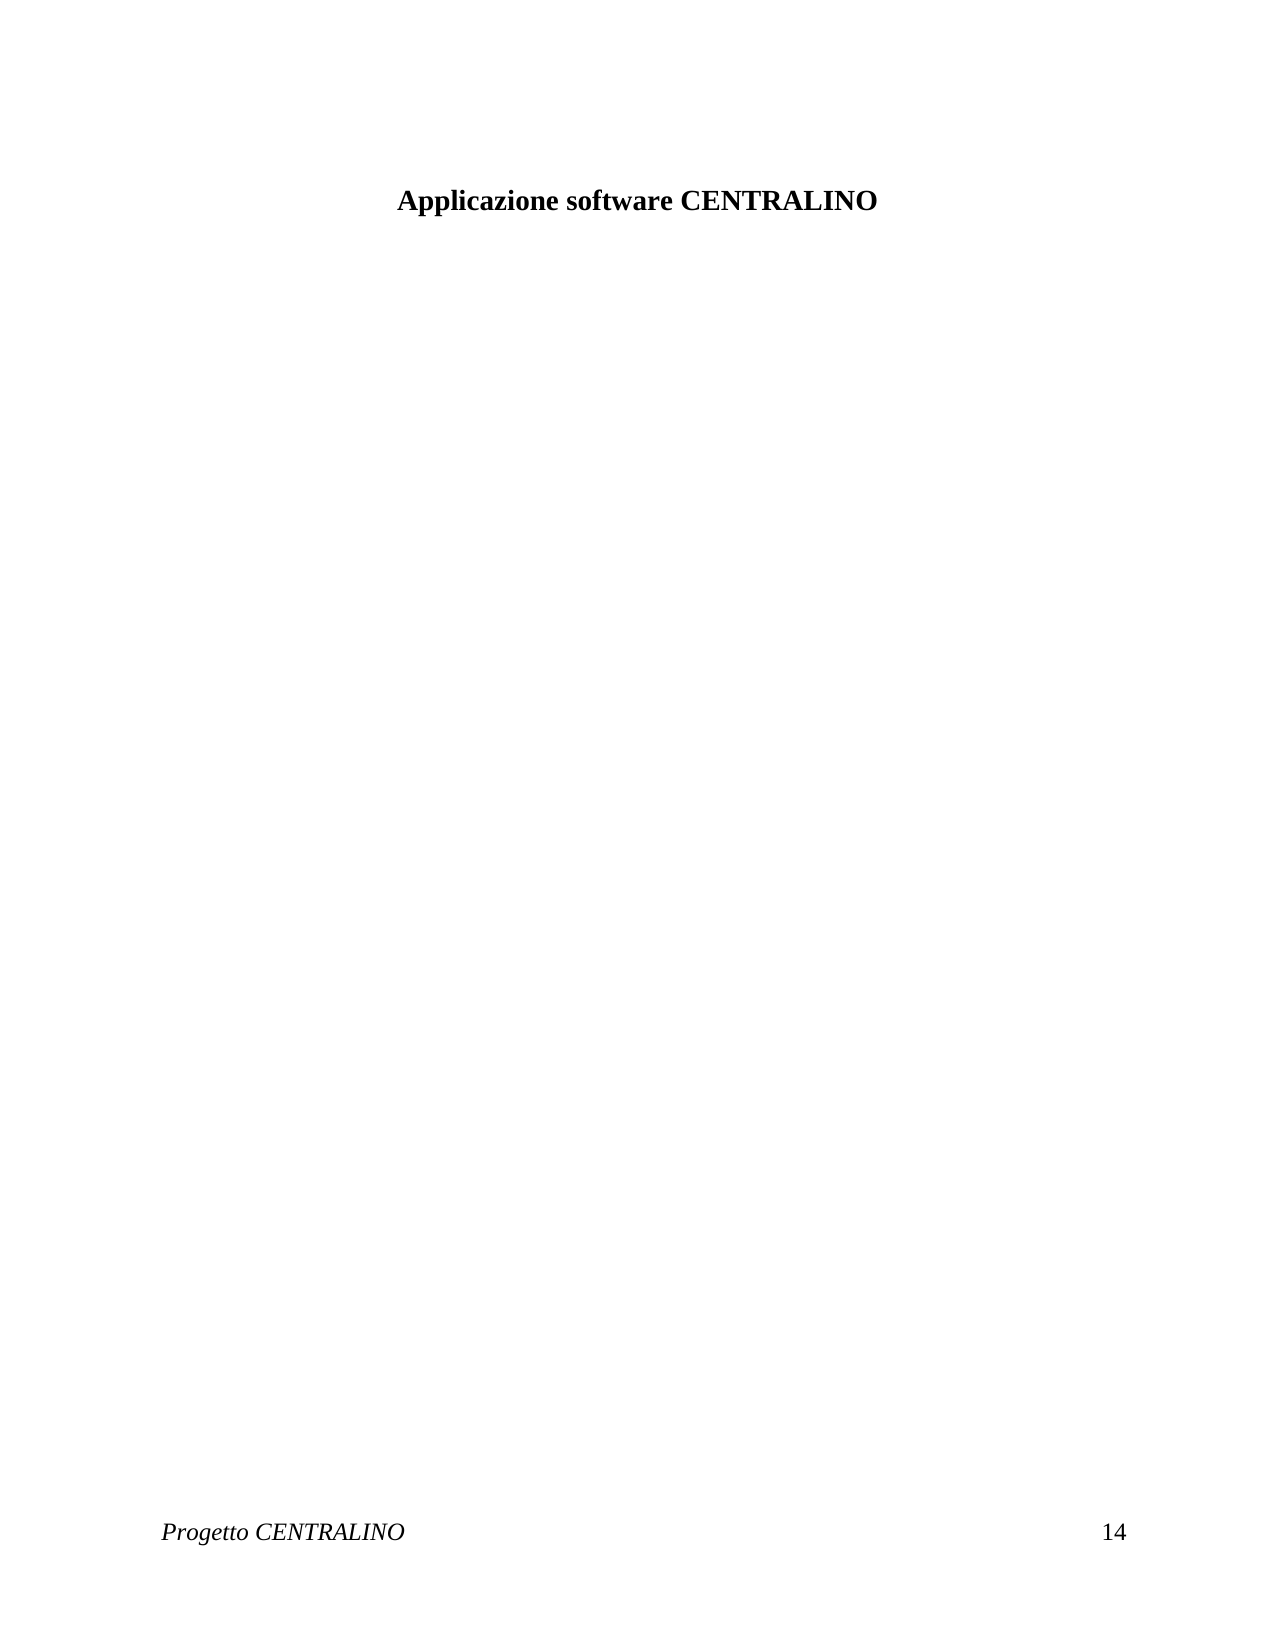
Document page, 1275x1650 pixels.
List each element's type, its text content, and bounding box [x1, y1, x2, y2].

text Applicazione software CENTRALINO [150, 183, 1125, 217]
